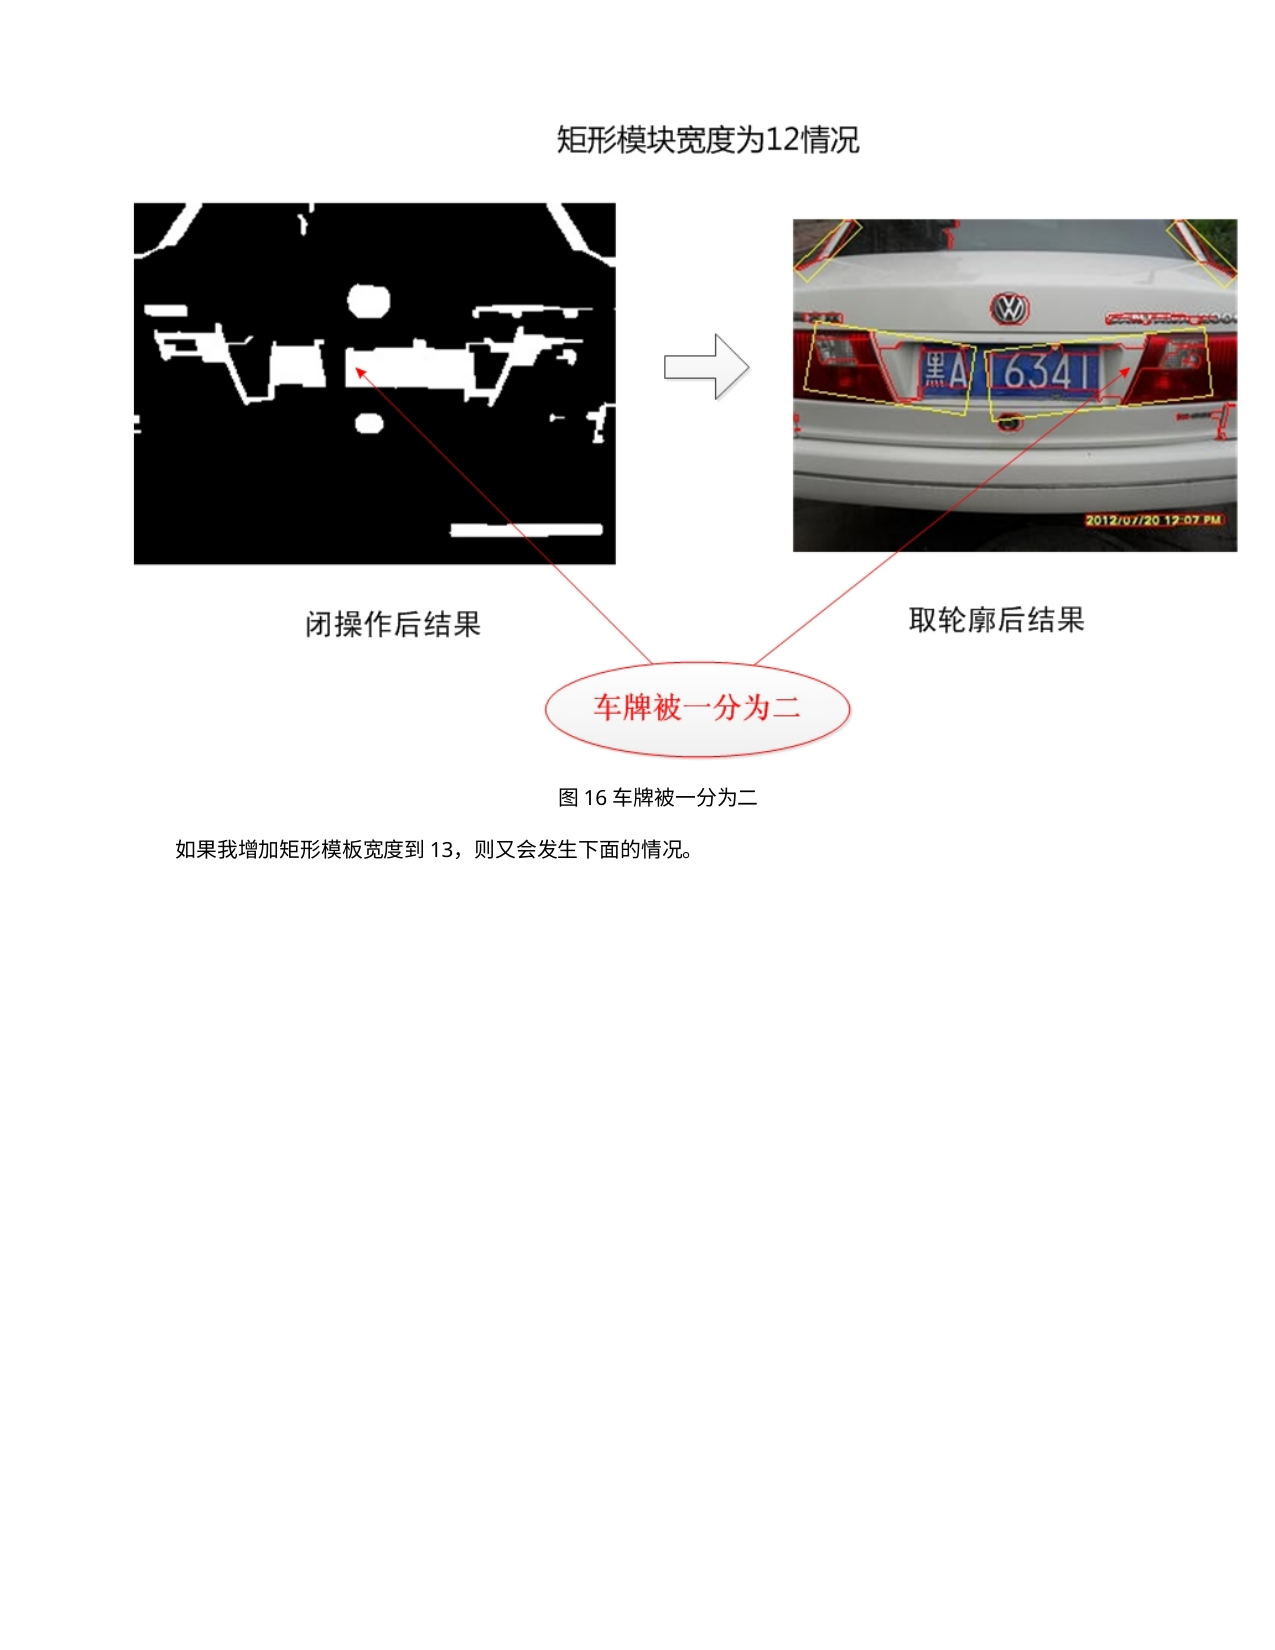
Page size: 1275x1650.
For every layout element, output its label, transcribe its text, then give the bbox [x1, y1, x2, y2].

picture [133, 118, 1239, 761]
text 图16 车牌被一分为二 [134, 782, 1141, 812]
text 如果我增加矩形模板宽度到13，则又会发生下面的情况。 [134, 834, 1141, 864]
